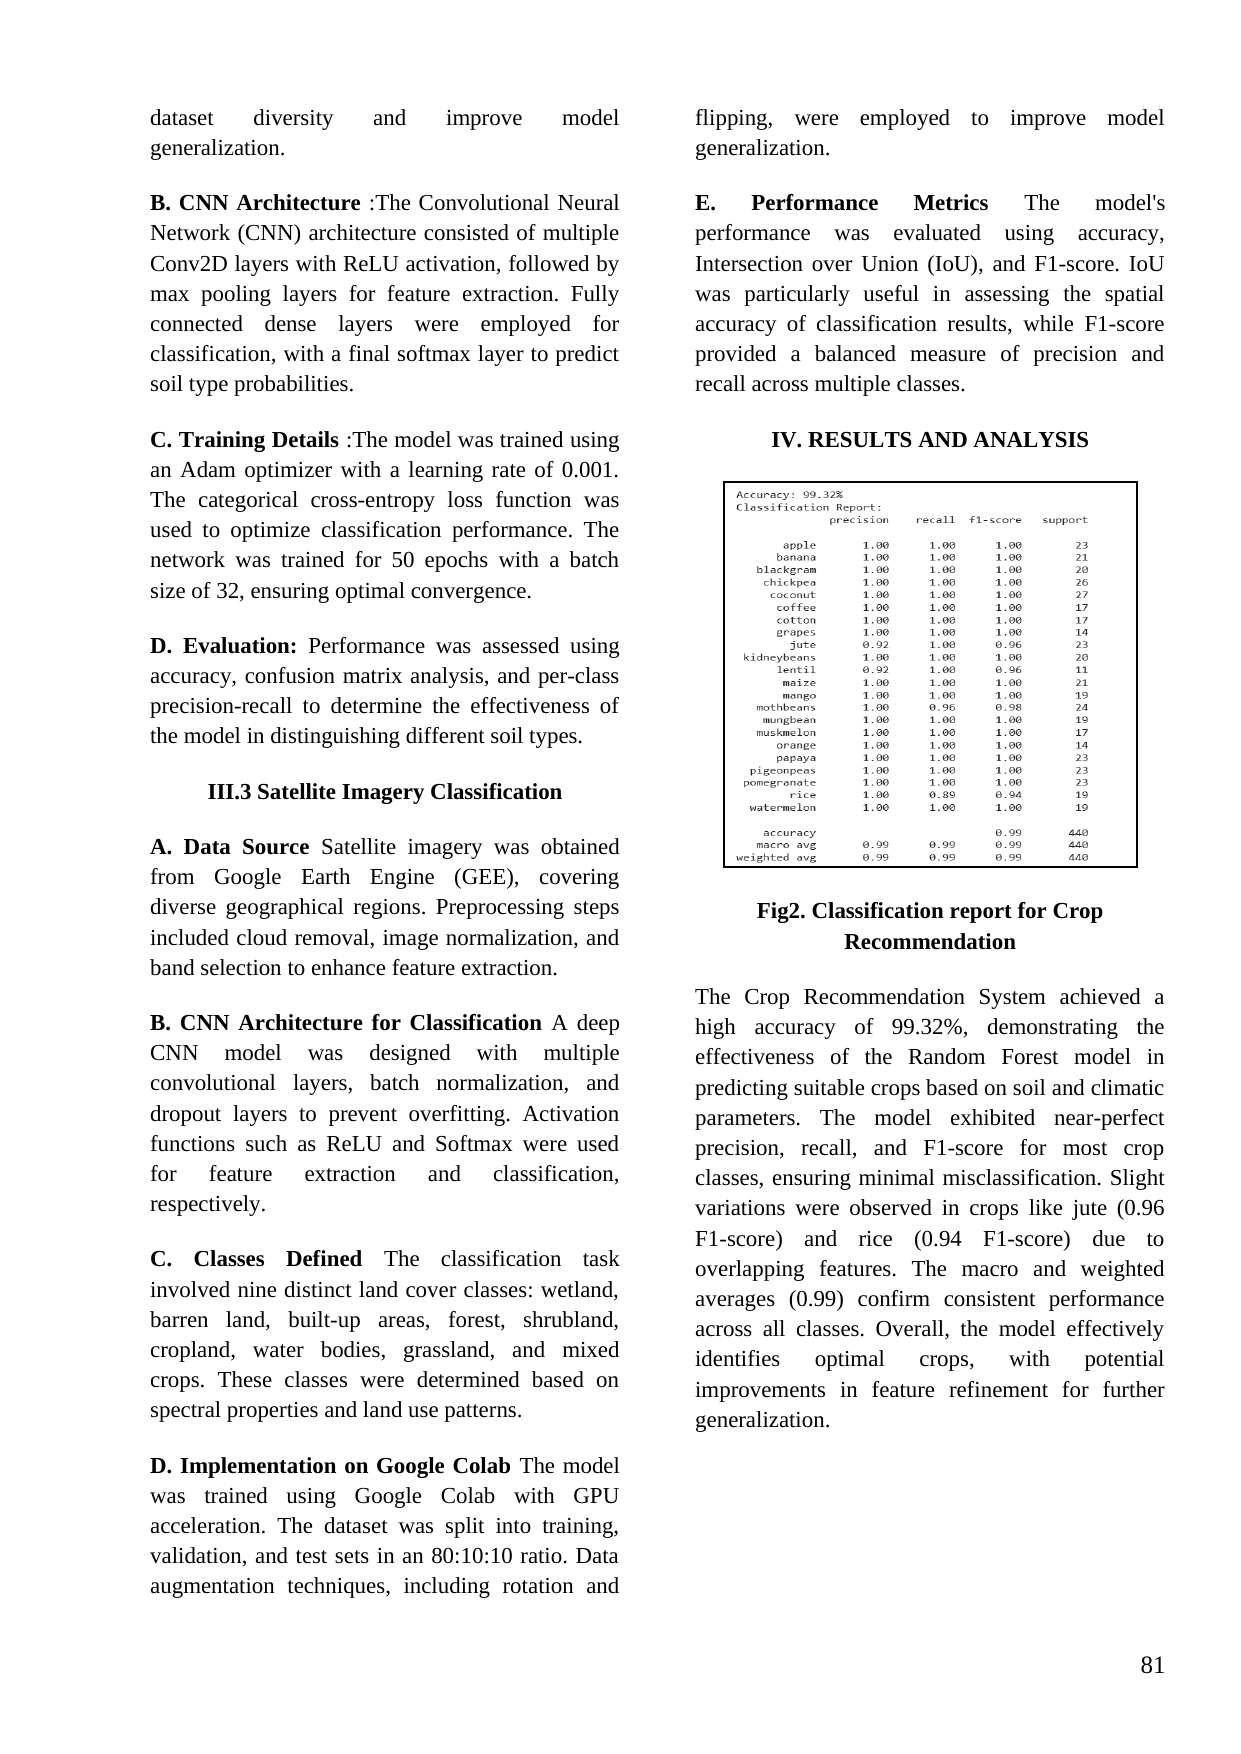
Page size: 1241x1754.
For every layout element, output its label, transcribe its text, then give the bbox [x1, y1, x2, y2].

text C. Training Details :The model was trained using an Adam optimizer with a learning rate of 0.001. The categorical cross-entropy loss function was used to optimize classification performance. The network was trained for 50 epochs with a batch size of 32, ensuring optimal convergence. [150, 426, 620, 603]
text A. Data Source Satellite imagery was obtained from Google Earth Engine (GEE), covering diverse geographical regions. Preprocessing steps included cloud removal, image normalization, and band selection to enhance feature extraction. [150, 833, 620, 980]
picture [725, 483, 1136, 866]
text B. CNN Architecture for Classification A deep CNN model was designed with multiple convolutional layers, batch normalization, and dropout layers to prevent overfitting. Activation functions such as ReLU and Softmax were used for feature extraction and classification, respectively. [150, 1009, 620, 1217]
text The Crop Recommendation System achieved a high accuracy of 99.32%, demonstrating the effectiveness of the Random Forest model in predicting suitable crops based on soil and climatic parameters. The model exhibited near-perfect precision, recall, and F1-score for most crop classes, ensuring minimal misclassification. Slight variations were observed in crops like jute (0.96 F1-score) and rice (0.94 F1-score) due to overlapping features. The macro and weighted averages (0.99) confirm consistent performance across all classes. Overall, the model effectively identifies optimal crops, with potential improvements in feature refinement for further generalization. [695, 983, 1165, 1432]
text IV. RESULTS AND ANALYSIS [695, 426, 1165, 452]
text III.3 Satellite Imagery Classification [150, 778, 620, 804]
text D. Implementation on Google Colab The model was trained using Google Colab with GPU acceleration. The dataset was split into training, validation, and test sets in an 80:10:10 ratio. Data augmentation techniques, including rotation and flipping, were employed to improve model generalization. [695, 104, 1165, 160]
text D. Implementation on Google Colab The model was trained using Google Colab with GPU acceleration. The dataset was split into training, validation, and test sets in an 80:10:10 ratio. Data augmentation techniques, including rotation and flipping, were employed to improve model generalization. [150, 1452, 620, 1599]
text D. Evaluation: Performance was assessed using accuracy, confusion matrix analysis, and per-class precision-recall to determine the effectiveness of the model in distinguishing different soil types. [150, 632, 620, 749]
text B. CNN Architecture :The Convolutional Neural Network (CNN) architecture consisted of multiple Conv2D layers with ReLU activation, followed by max pooling layers for feature extraction. Fully connected dense layers were employed for classification, with a final softmax layer to predict soil type probabilities. [150, 189, 620, 397]
text E. Performance Metrics The model's performance was evaluated using accuracy, Intersection over Union (IoU), and F1-score. IoU was particularly useful in assessing the spatial accuracy of classification results, while F1-score provided a balanced measure of precision and recall across multiple classes. [695, 189, 1165, 397]
text C. Classes Defined The classification task involved nine distinct land cover classes: wetland, barren land, built-up areas, forest, shrubland, cropland, water bodies, grassland, and mixed crops. These classes were determined based on spectral properties and land use patterns. [150, 1245, 620, 1423]
text Fig2. Classification report for Crop Recommendation [695, 898, 1165, 954]
